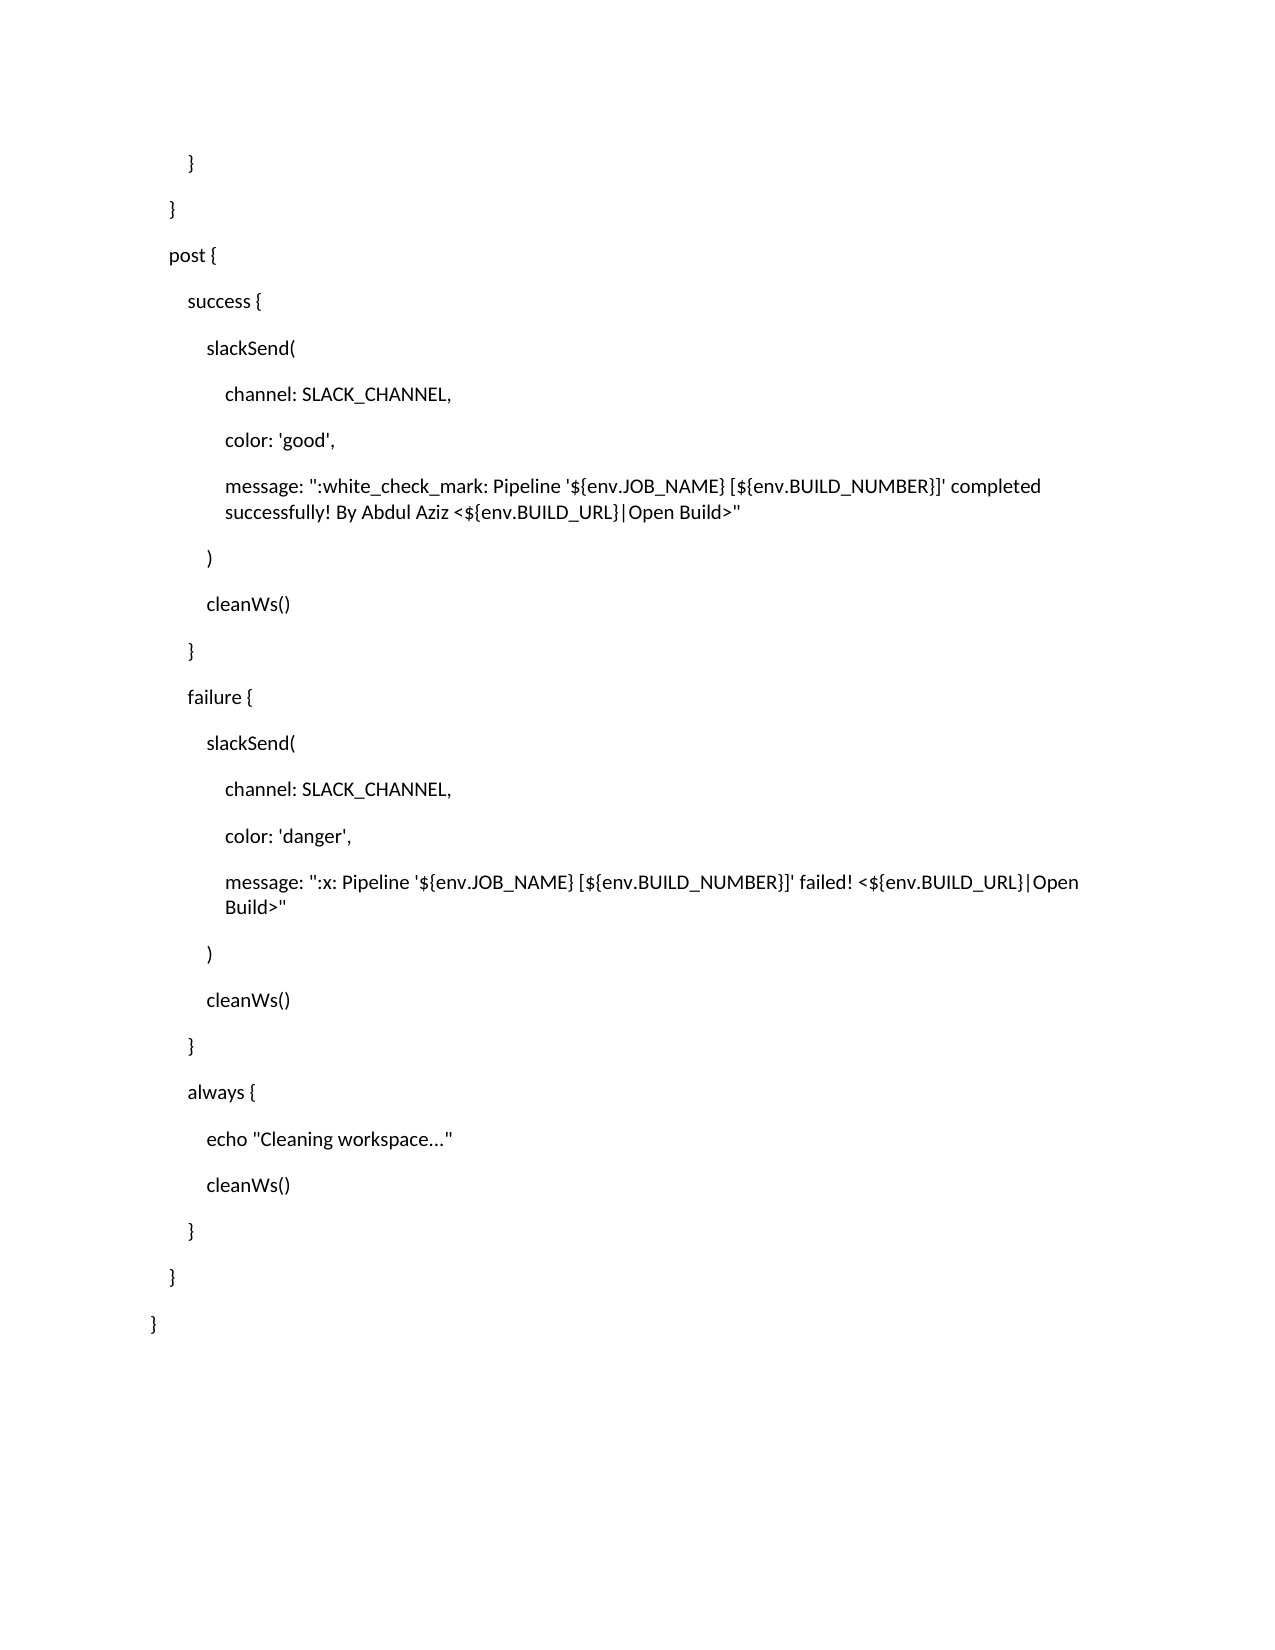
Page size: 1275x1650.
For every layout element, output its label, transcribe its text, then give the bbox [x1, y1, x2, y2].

text cleanWs() [150, 1172, 1125, 1197]
text cleanWs() [150, 592, 1125, 617]
text slackSend( [150, 335, 1125, 360]
text success { [150, 289, 1125, 314]
text ) [150, 545, 1125, 571]
text cleanWs() [150, 987, 1125, 1012]
text ) [150, 941, 1125, 966]
text color: 'good', [150, 427, 1125, 453]
text message: ":white_check_mark: Pipeline '${env.JOB_NAME} [${env.BUILD_NUMBER}]' completed successfully! By Abdul Aziz <${env.BUILD_URL}|Open Build>" [150, 474, 1125, 524]
text } [150, 1218, 1125, 1244]
text failure { [150, 684, 1125, 709]
text } [150, 1311, 1125, 1336]
text } [150, 196, 1125, 222]
text color: 'danger', [150, 823, 1125, 848]
text } [150, 1264, 1125, 1290]
text } [150, 1033, 1125, 1059]
text } [150, 150, 1125, 175]
text post { [150, 242, 1125, 268]
text channel: SLACK_CHANNEL, [150, 381, 1125, 407]
text slackSend( [150, 730, 1125, 756]
text message: ":x: Pipeline '${env.JOB_NAME} [${env.BUILD_NUMBER}]' failed! <${env.BUILD_URL}|Open Build>" [150, 869, 1125, 920]
text echo "Cleaning workspace..." [150, 1126, 1125, 1151]
text always { [150, 1079, 1125, 1105]
text channel: SLACK_CHANNEL, [150, 777, 1125, 802]
text } [150, 638, 1125, 663]
